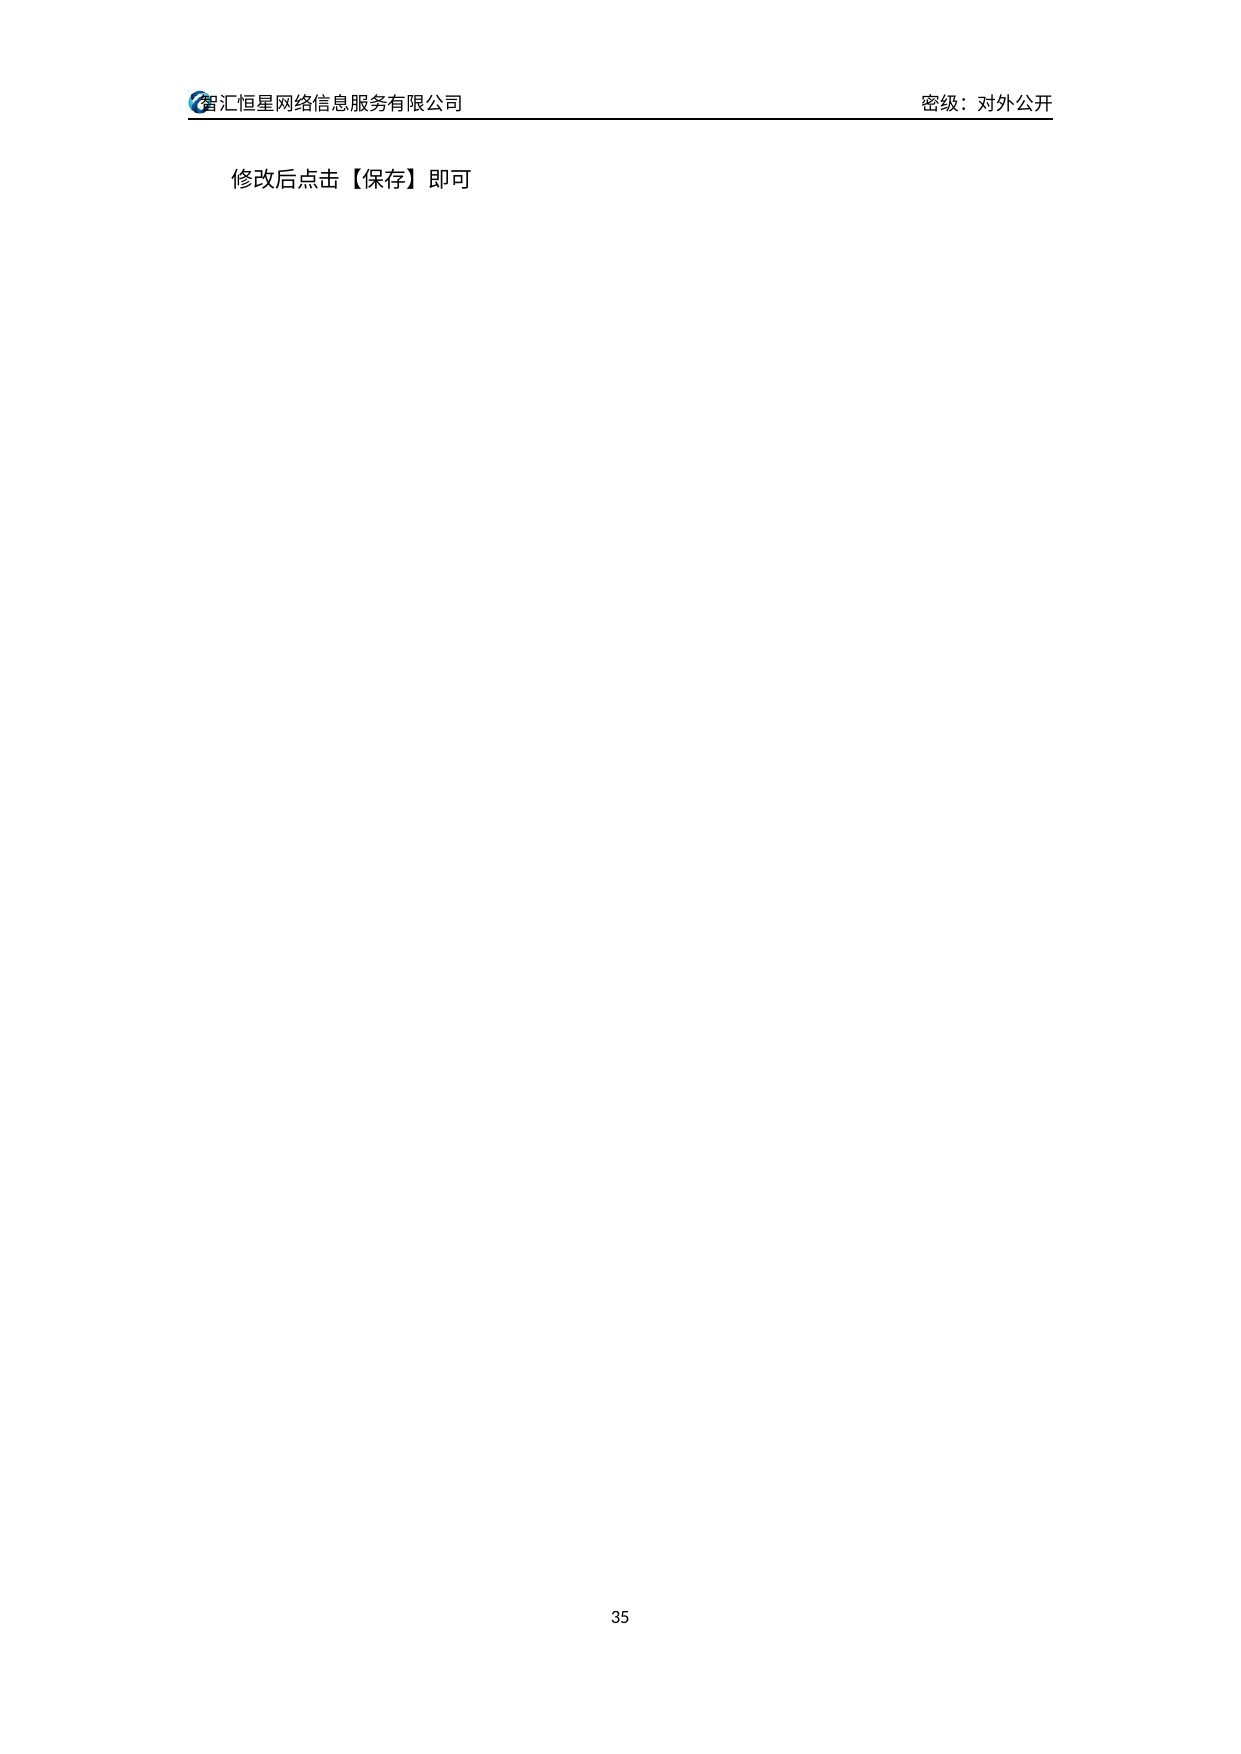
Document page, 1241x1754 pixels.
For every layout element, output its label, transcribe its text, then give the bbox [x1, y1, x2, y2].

text 修改后点击【保存】即可 [231, 162, 1053, 194]
picture [187, 90, 212, 114]
